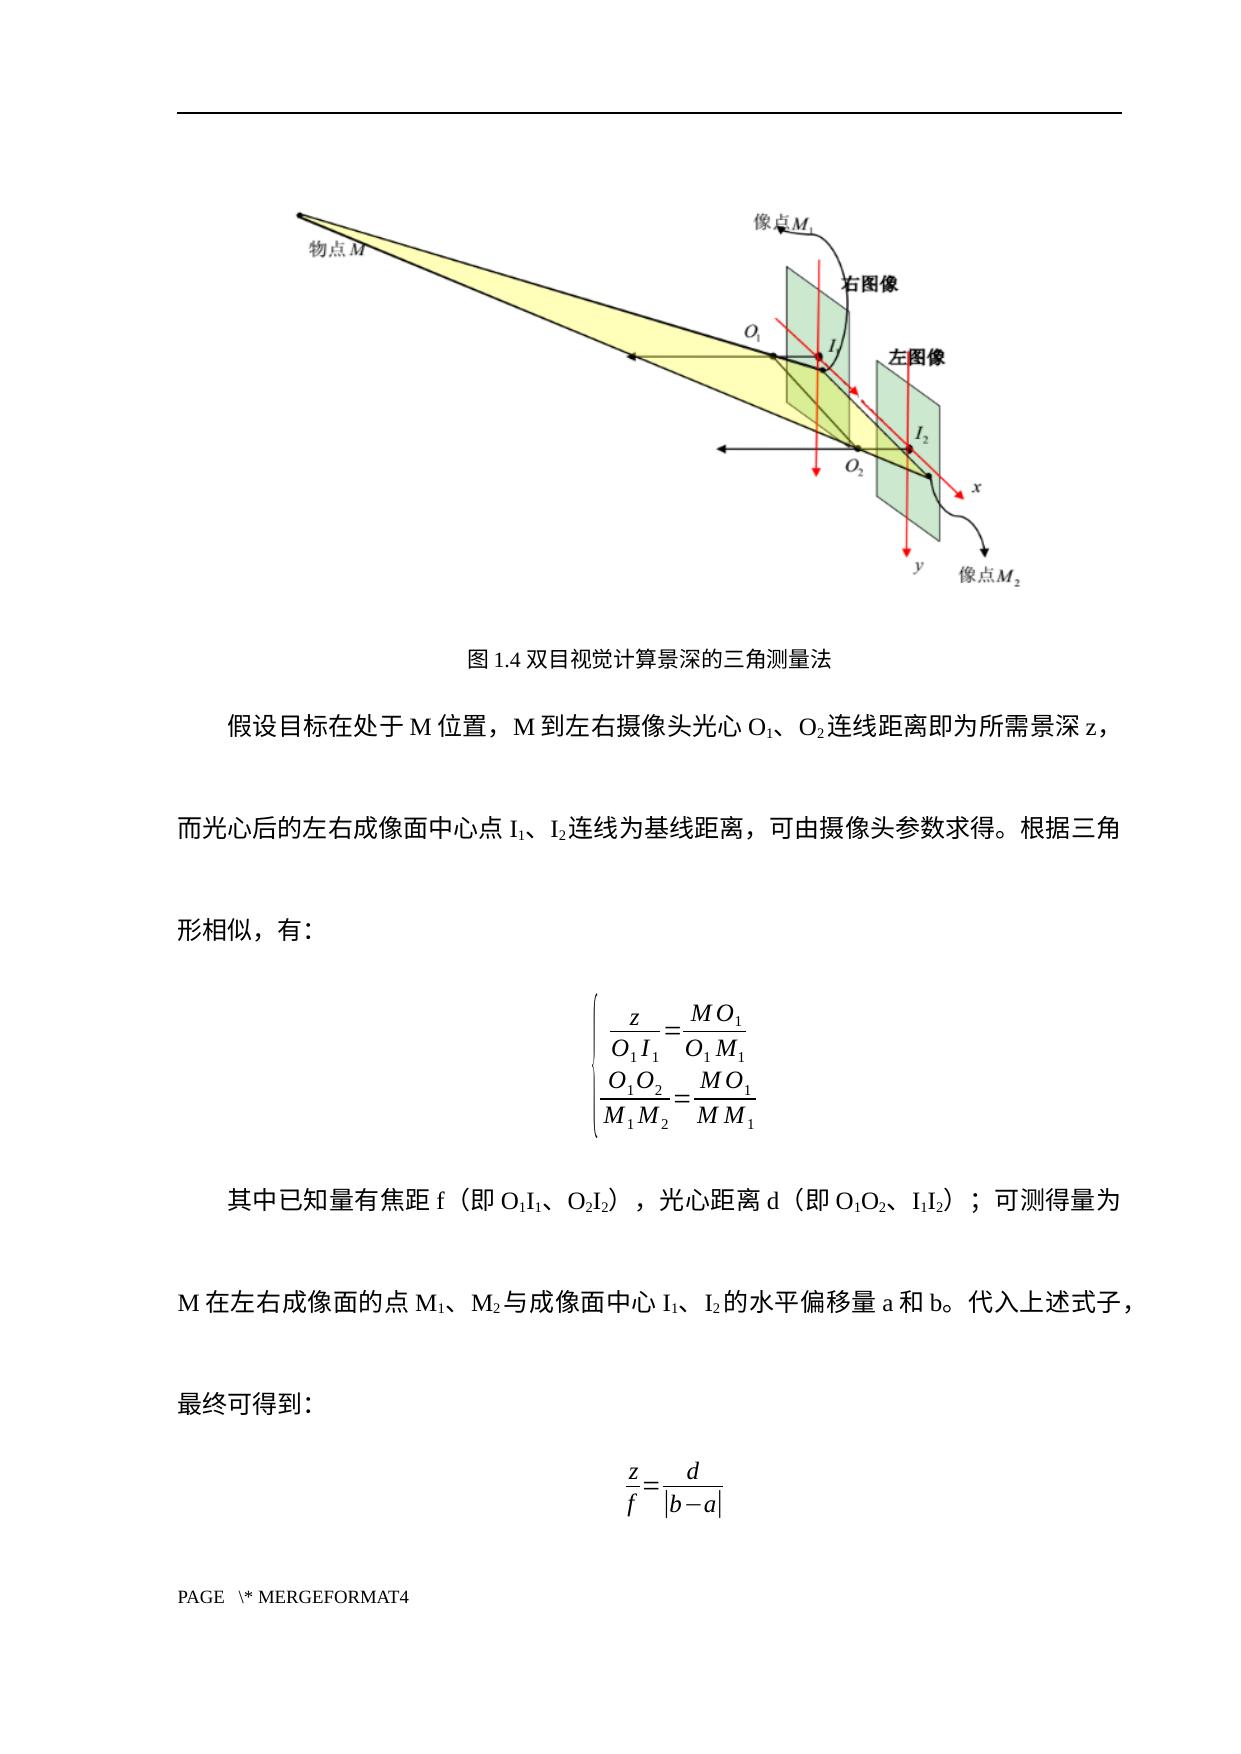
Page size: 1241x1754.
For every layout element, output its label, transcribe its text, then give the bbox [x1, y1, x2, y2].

text 假设目标在处于M位置，M到左右摄像头光心O1、O2连线距离即为所需景深z，而光心后的左右成像面中心点I1、I2连线为基线距离，可由摄像头参数求得。根据三角形相似，有： [177, 691, 1122, 963]
text 图1.4 双目视觉计算景深的三角测量法 [177, 641, 1122, 675]
picture [268, 185, 1031, 606]
text 其中已知量有焦距f（即O1I1、O2I2），光心距离d（即O1O2、I1I2）；可测得量为M在左右成像面的点M1、M2与成像面中心I1、I2的水平偏移量a和b。代入上述式子，最终可得到： [177, 1165, 1122, 1437]
